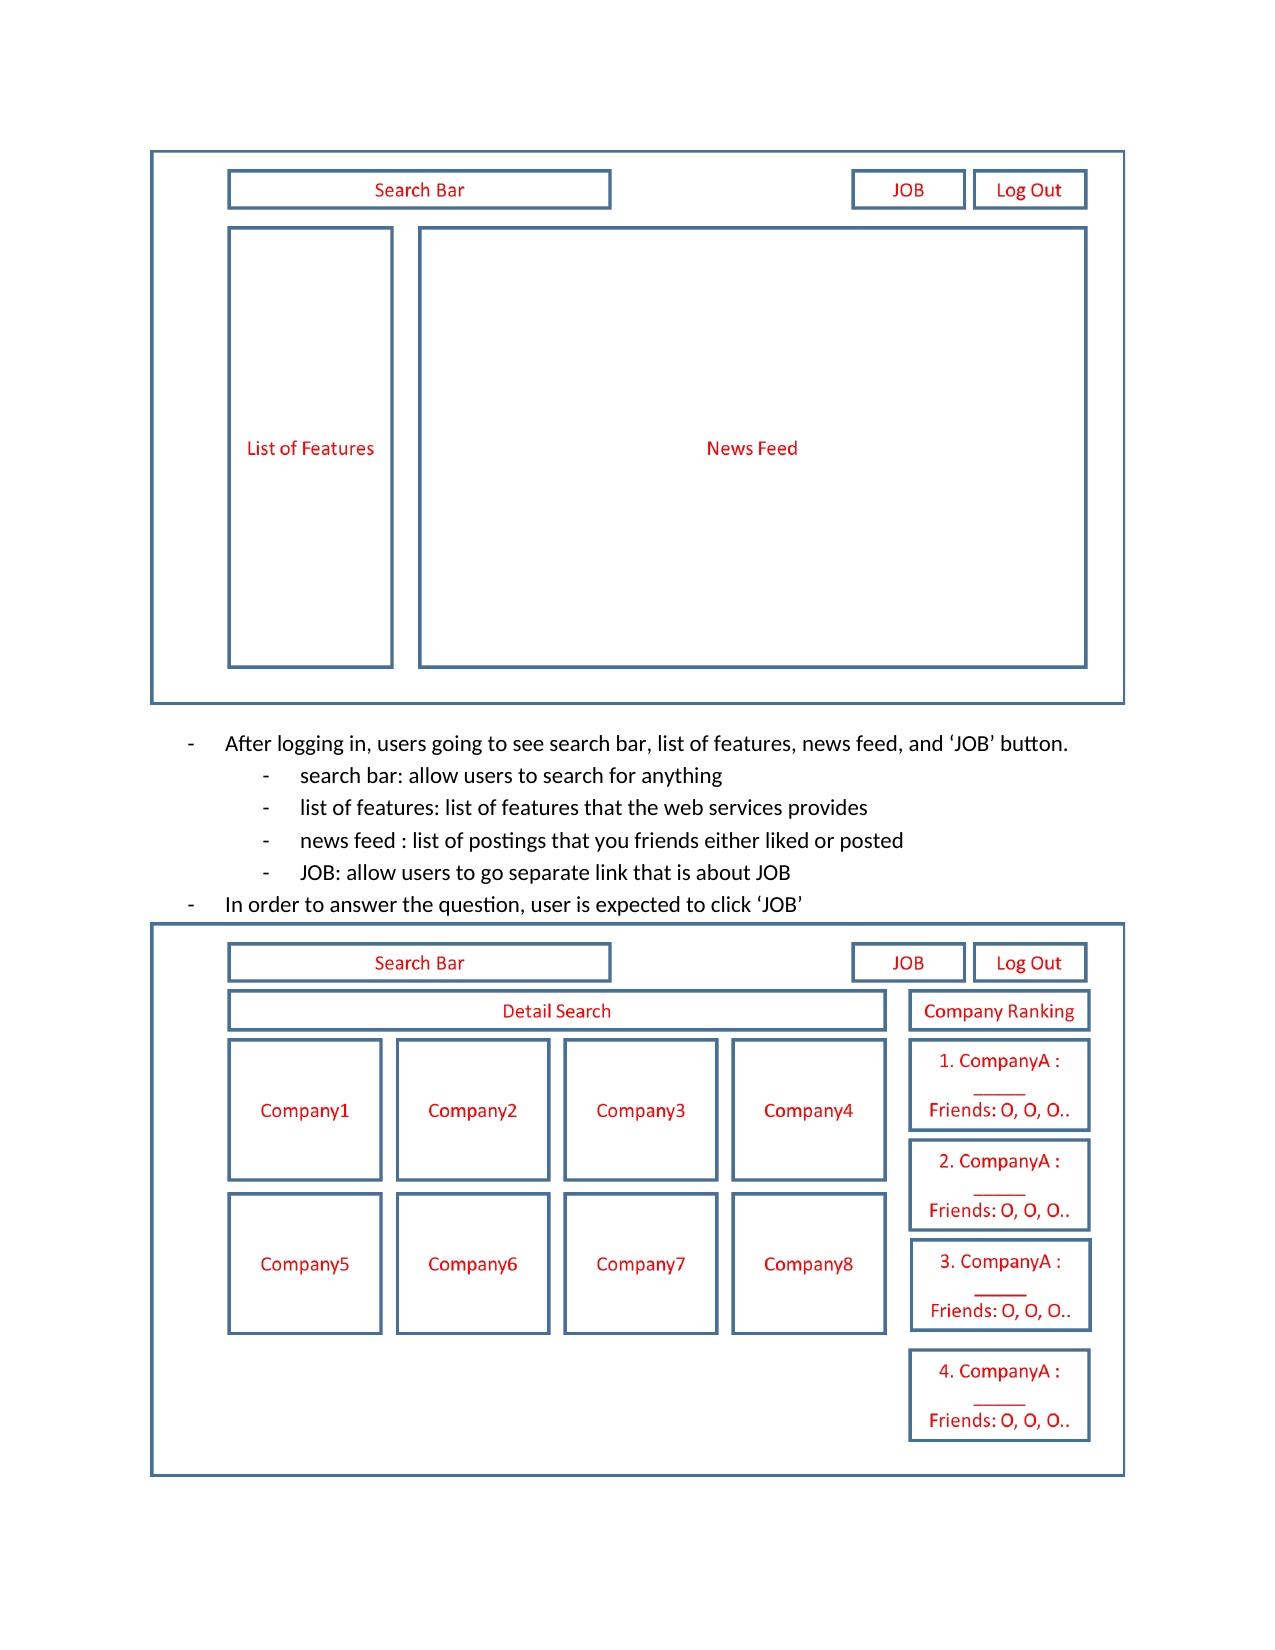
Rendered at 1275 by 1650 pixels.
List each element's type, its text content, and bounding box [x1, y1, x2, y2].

list After logging in, users going to see search bar, list of features, news feed, and ‘JOB’ button. [187, 729, 1125, 757]
list JOB: allow users to go separate link that is about JOB [262, 858, 1125, 886]
picture [150, 150, 1125, 705]
picture [150, 922, 1125, 1477]
list search bar: allow users to search for anything [262, 761, 1125, 789]
list In order to answer the question, user is expected to click ‘JOB’ [187, 890, 1125, 918]
list list of features: list of features that the web services provides [262, 793, 1125, 822]
list news feed : list of postings that you friends either liked or posted [262, 826, 1125, 854]
